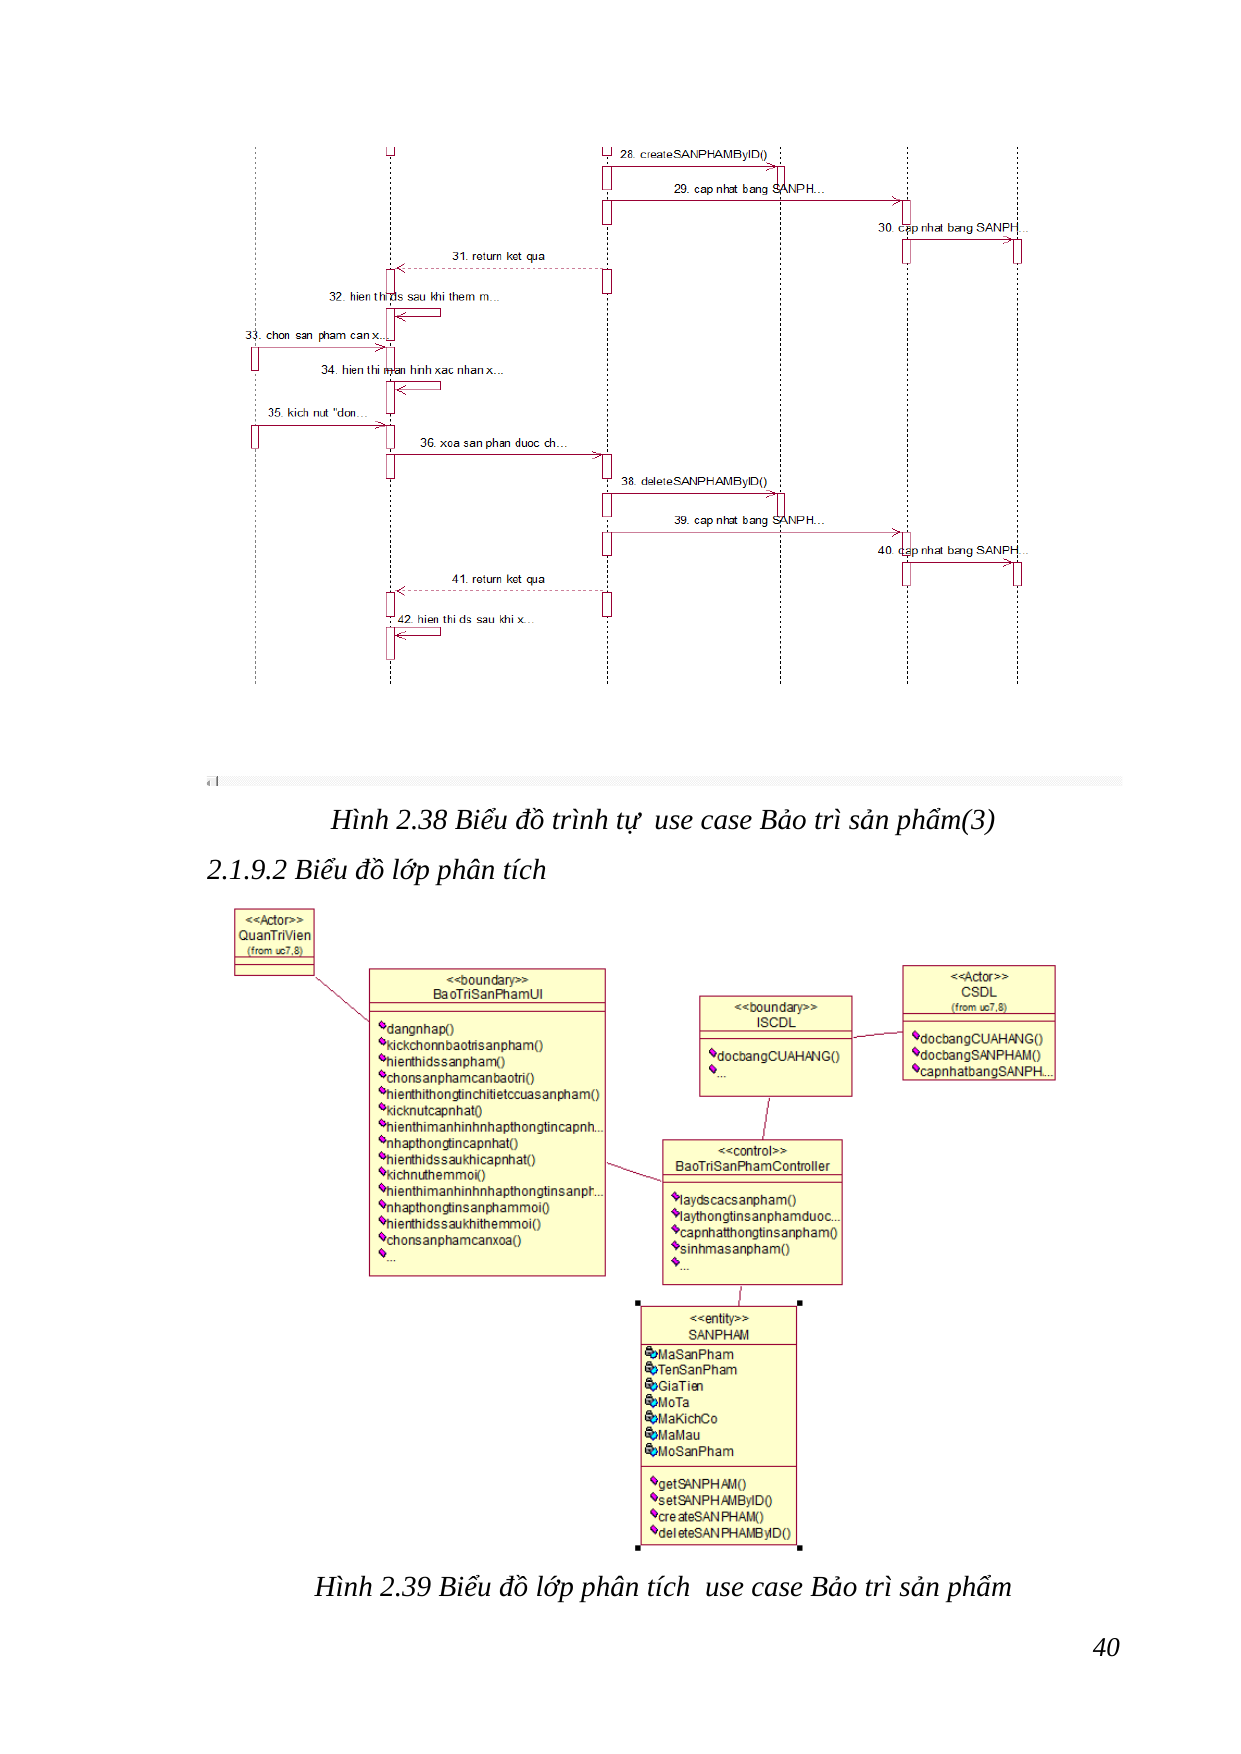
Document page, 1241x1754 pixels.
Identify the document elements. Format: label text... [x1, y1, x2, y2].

text Hình 2.39 Biểu đồ lớp phân tích use case Bảo trì sản phẩm [207, 1569, 1122, 1603]
text Hình 2.38 Biểu đồ trình tự use case Bảo trì sản phẩm(3) [207, 802, 1122, 835]
picture [206, 902, 1122, 1553]
text 2.1.9.2 Biểu đồ lớp phân tích [207, 852, 1122, 886]
picture [206, 147, 1123, 786]
